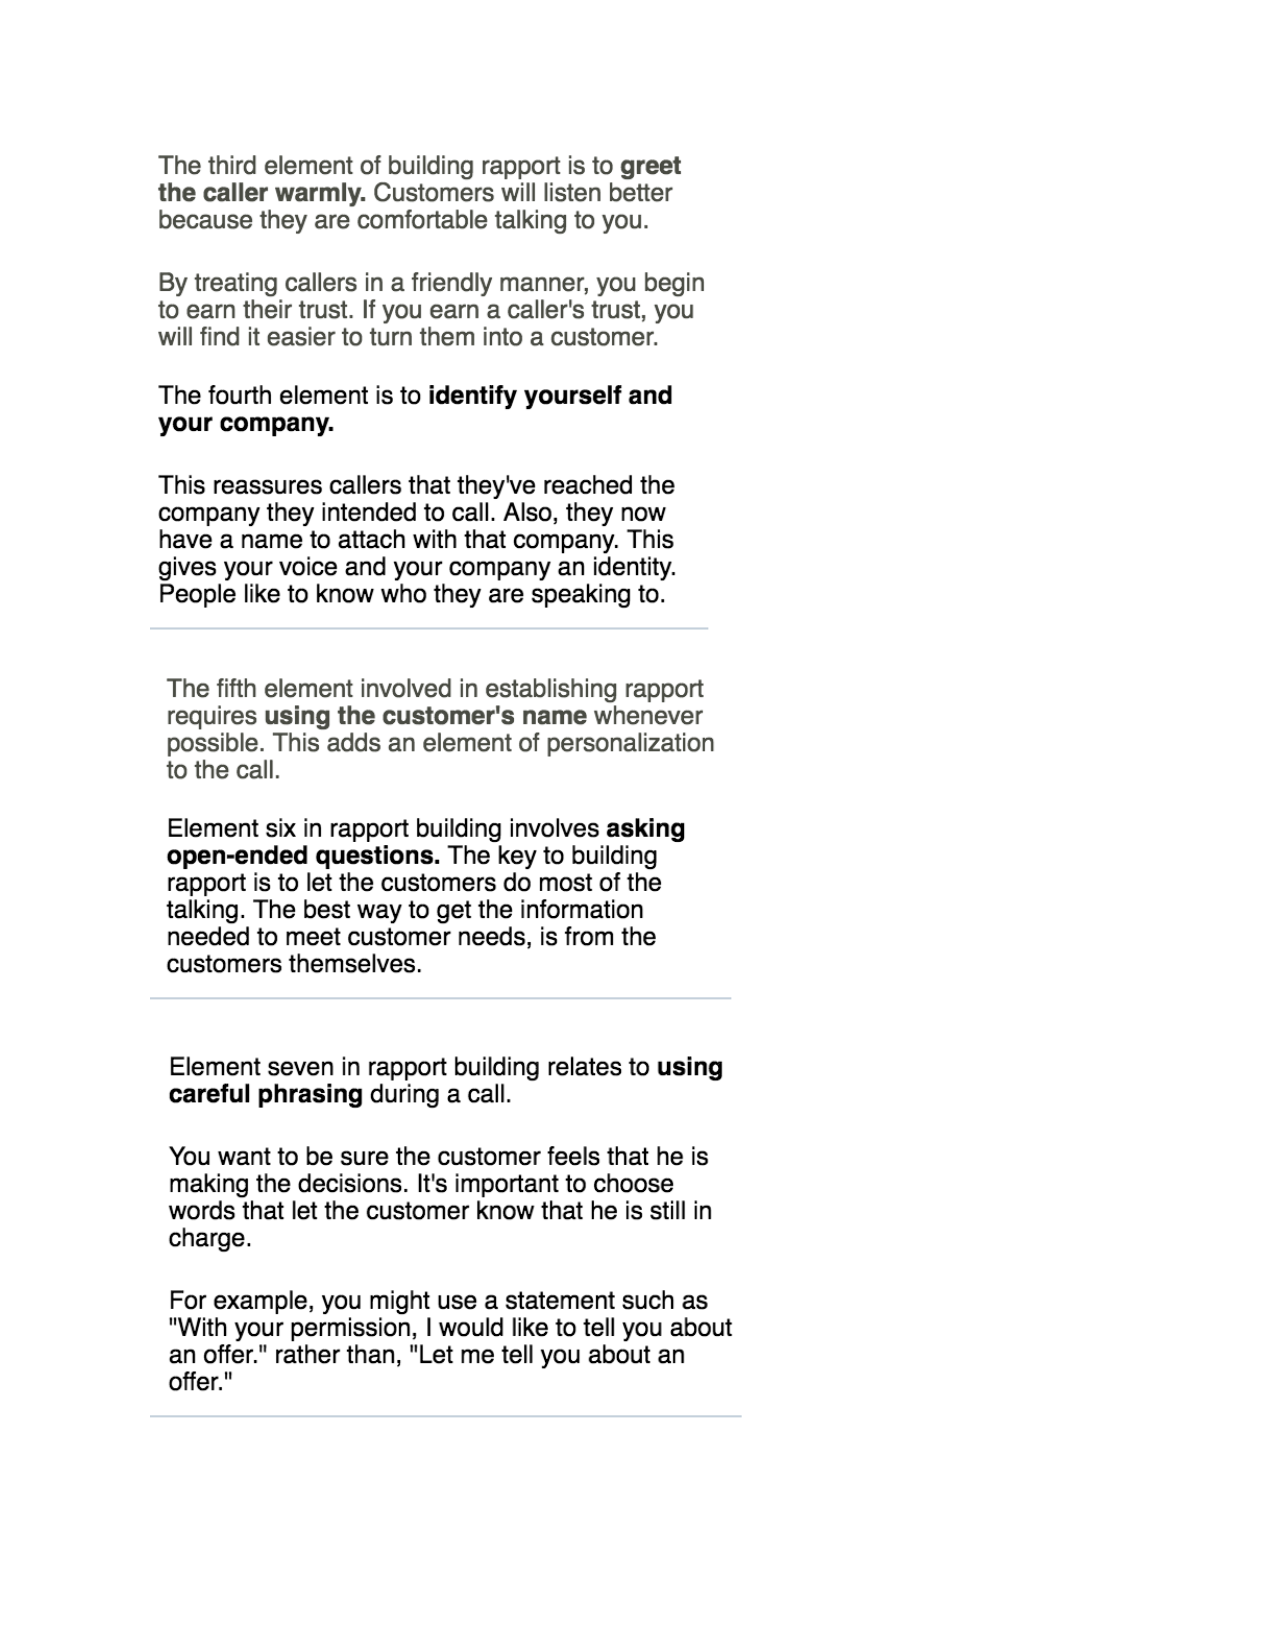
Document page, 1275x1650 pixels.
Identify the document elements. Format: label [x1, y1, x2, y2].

picture [150, 670, 732, 1014]
picture [150, 150, 709, 640]
picture [150, 1044, 742, 1432]
